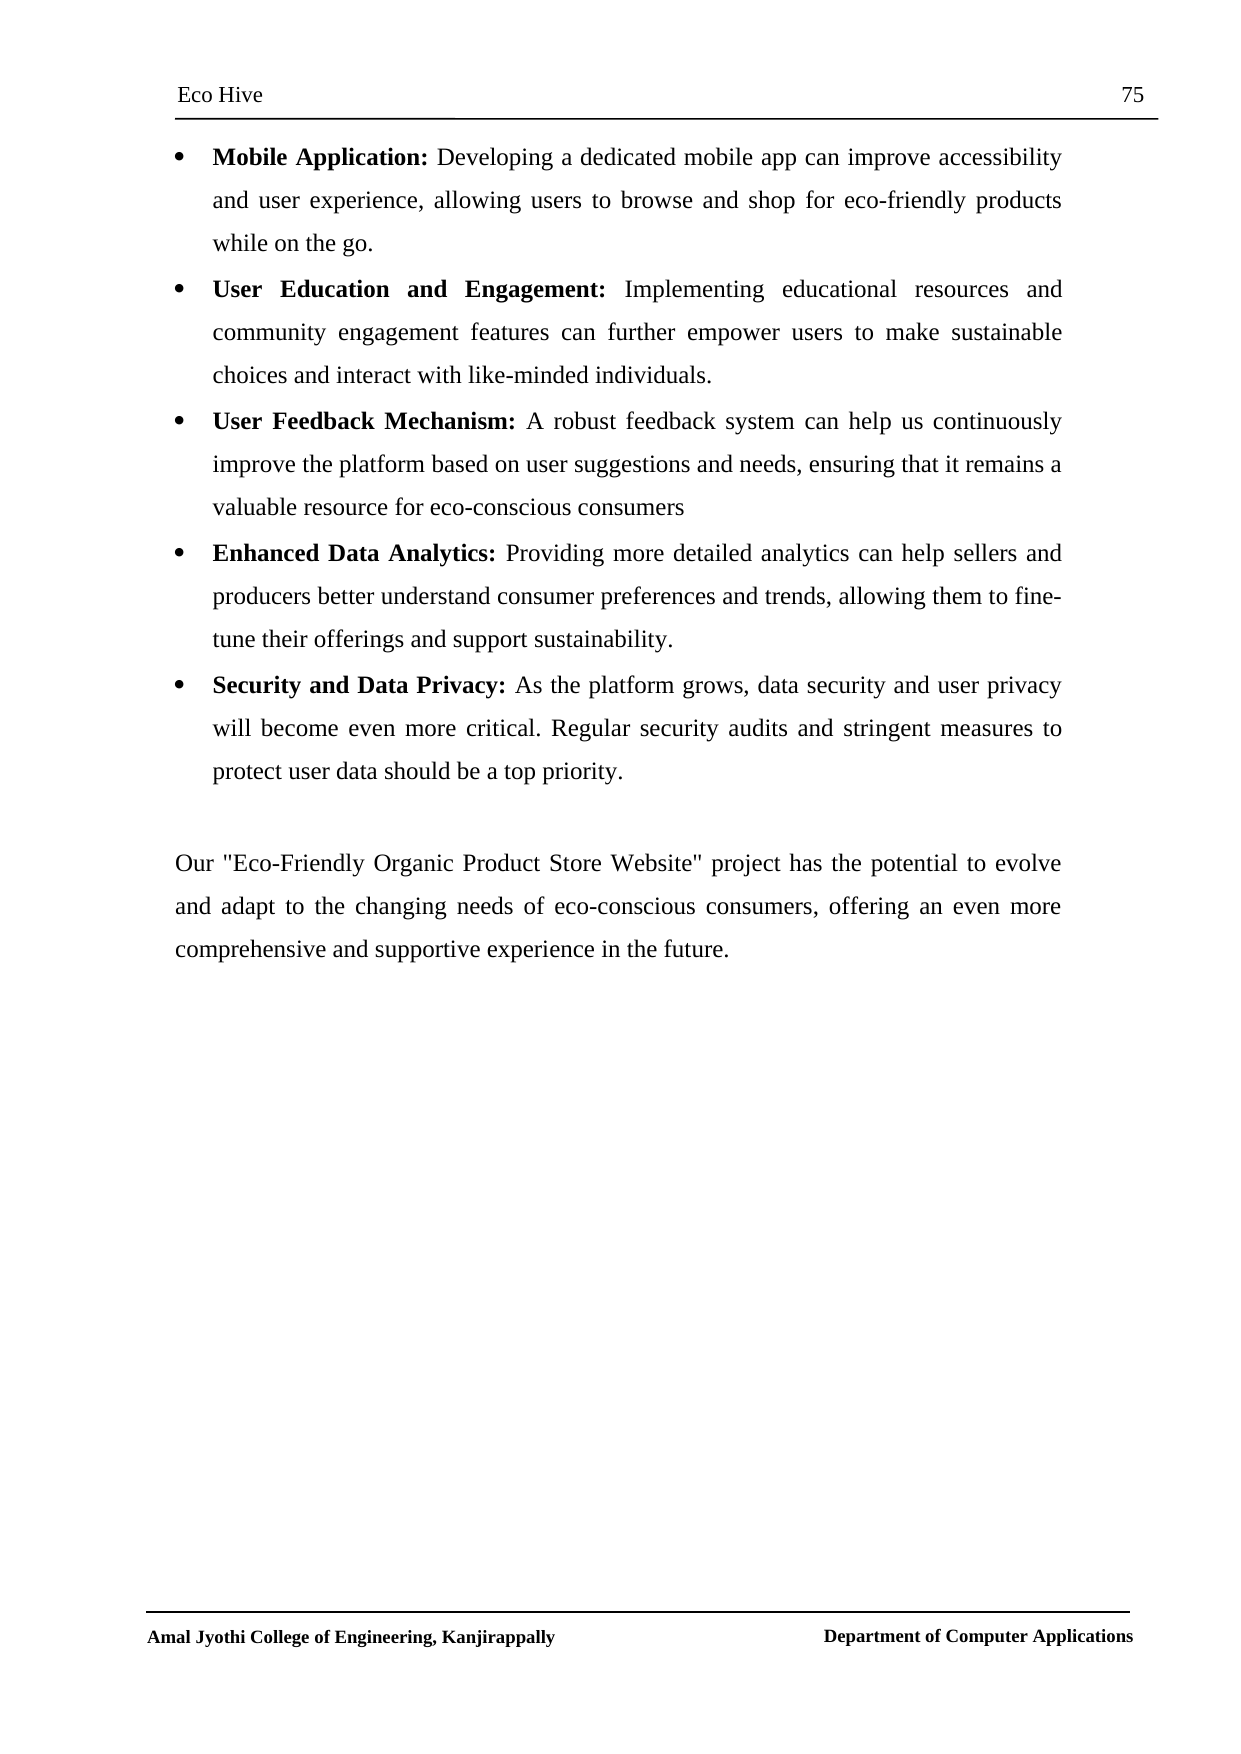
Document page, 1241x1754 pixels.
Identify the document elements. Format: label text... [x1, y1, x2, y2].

list User Education and Engagement: Implementing educational resources and community engagement features can further empower users to make sustainable choices and interact with like-minded individuals. [175, 274, 1063, 389]
list Enhanced Data Analytics: Providing more detailed analytics can help sellers and producers better understand consumer preferences and trends, allowing them to fine-tune their offerings and support sustainability. [175, 538, 1063, 653]
list Mobile Application: Developing a dedicated mobile app can improve accessibility and user experience, allowing users to browse and shop for eco-friendly products while on the go. [175, 142, 1063, 257]
list Our "Eco-Friendly Organic Product Store Website" project has the potential to evolve and adapt to the changing needs of eco-conscious consumers, offering an even more comprehensive and supportive experience in the future. [175, 848, 1063, 963]
list User Feedback Mechanism: A robust feedback system can help us continuously improve the platform based on user suggestions and needs, ensuring that it remains a valuable resource for eco-conscious consumers [175, 406, 1063, 521]
list Security and Data Privacy: As the platform grows, data security and user privacy will become even more critical. Regular security audits and stringent measures to protect user data should be a top priority. [175, 670, 1063, 785]
